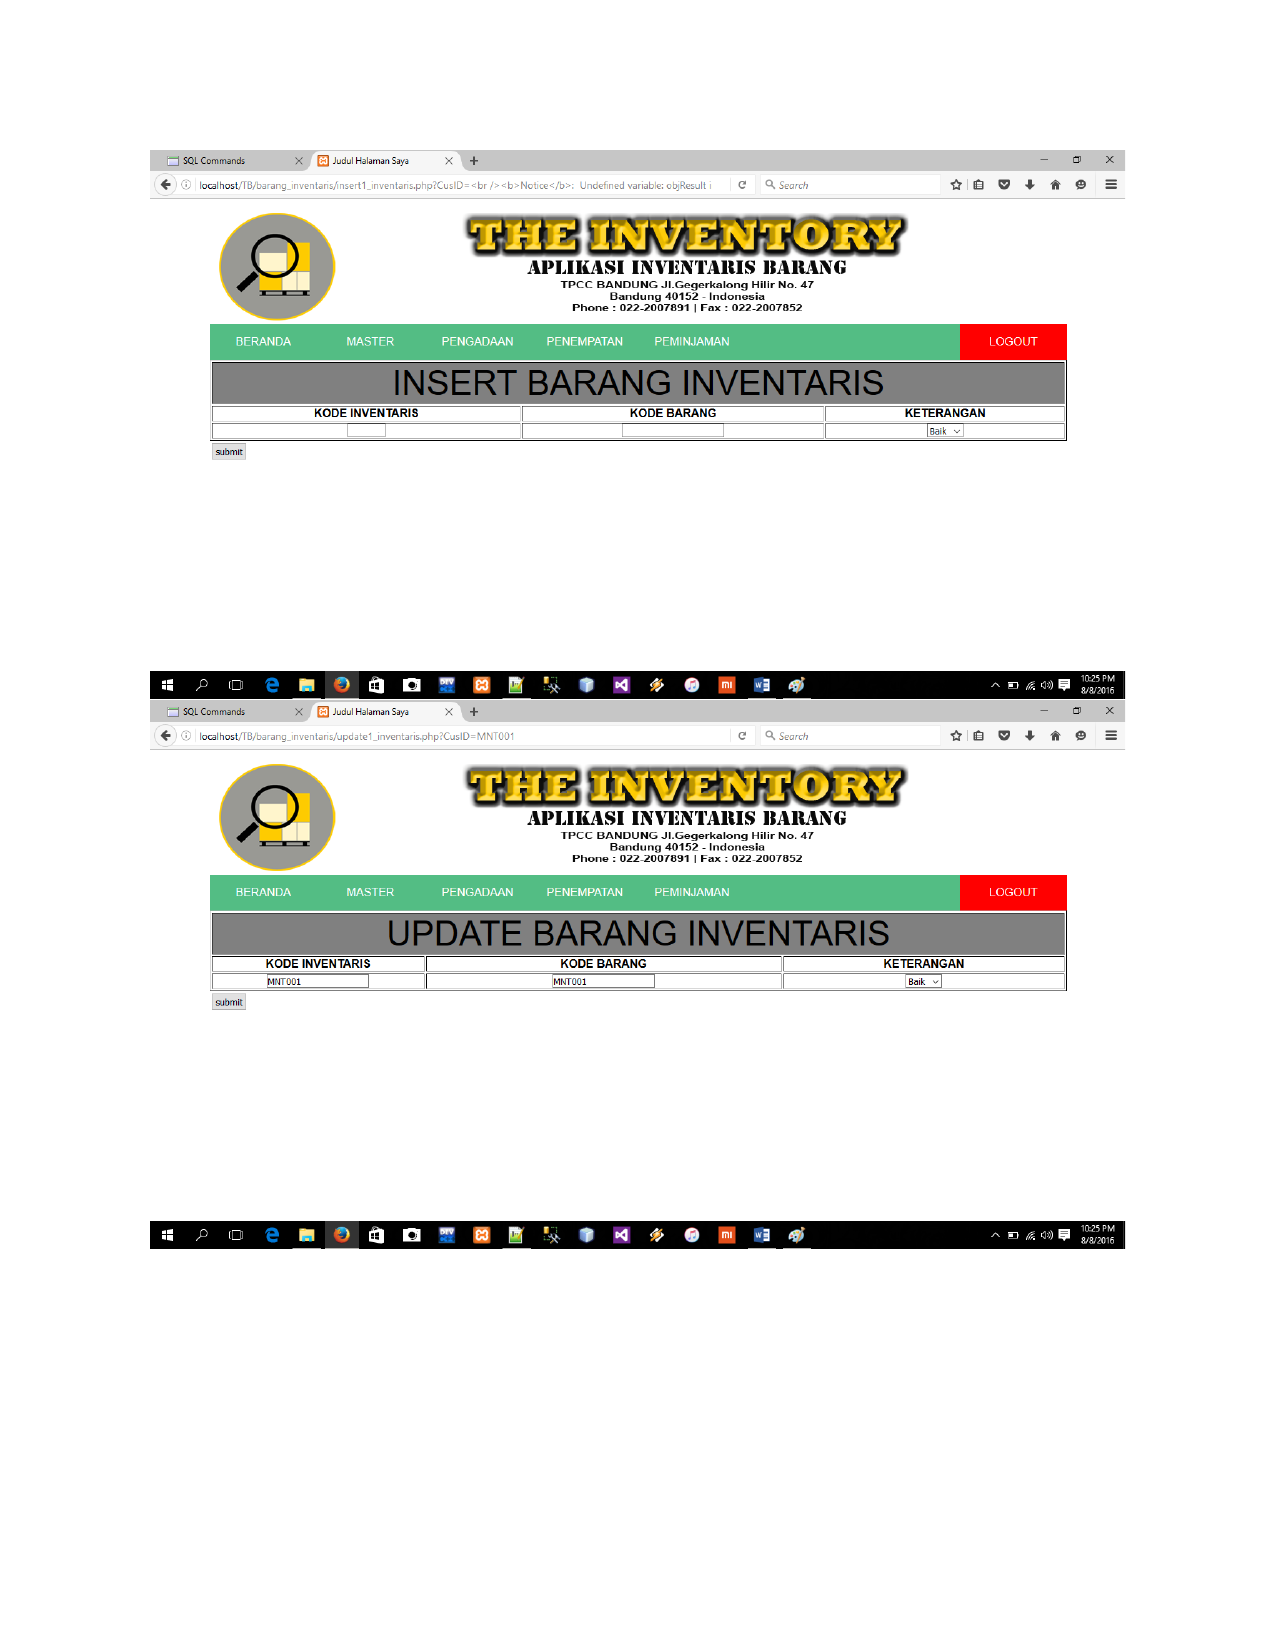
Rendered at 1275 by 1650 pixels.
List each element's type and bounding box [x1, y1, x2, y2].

picture [150, 150, 1125, 699]
picture [150, 700, 1125, 1249]
